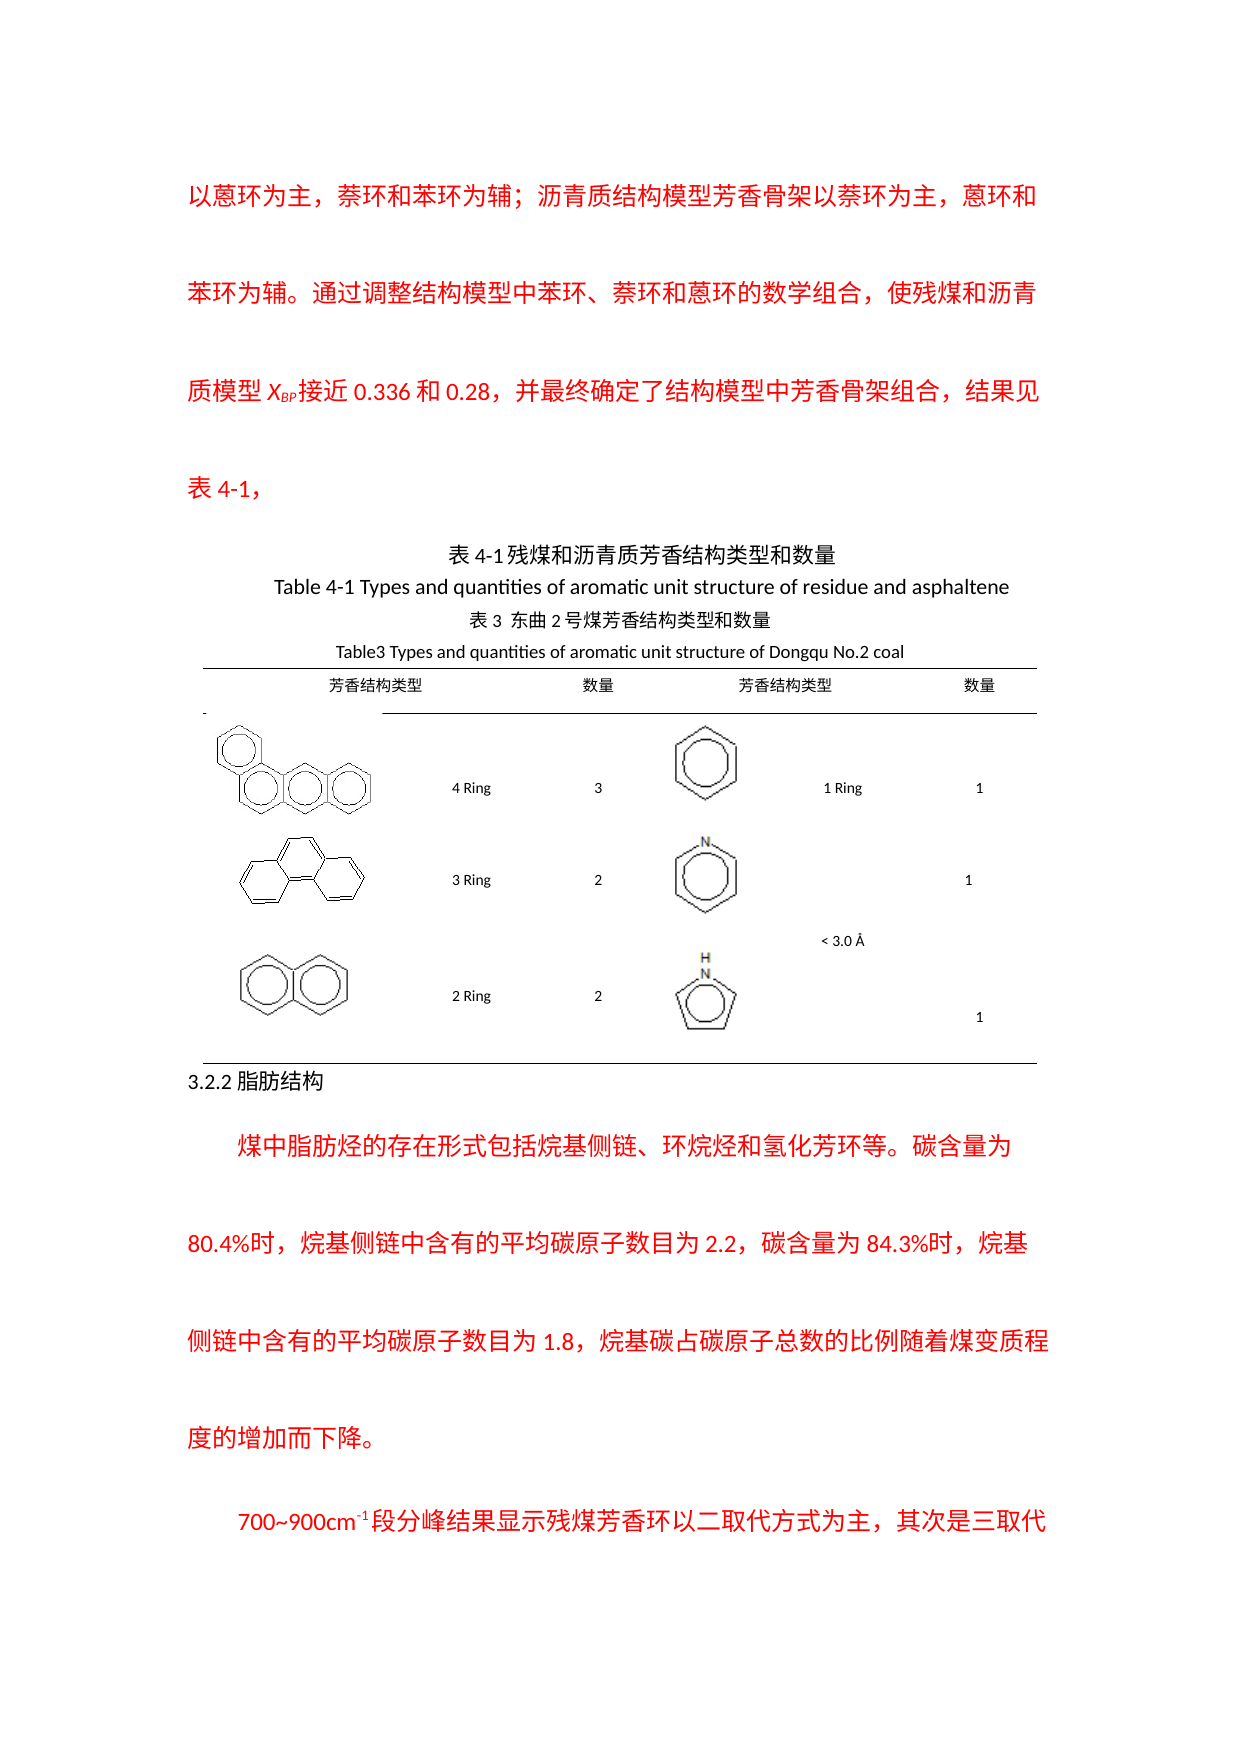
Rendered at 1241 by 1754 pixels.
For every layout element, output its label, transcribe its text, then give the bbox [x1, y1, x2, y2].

table_cell 2 [548, 941, 648, 1062]
table_header 数量 [548, 669, 648, 713]
table_cell 1 [922, 714, 1037, 831]
table_cell 1 Ring [764, 714, 922, 831]
picture [233, 947, 353, 1022]
table_header 芳香结构类型 [203, 669, 547, 713]
table_cell 3 [548, 714, 648, 831]
table_cell [203, 831, 386, 941]
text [187, 162, 1053, 519]
picture [667, 717, 744, 808]
table_header 数量 [922, 669, 1037, 713]
table_cell [203, 714, 386, 831]
table_cell 4 Ring [386, 714, 547, 831]
table_cell < 3.0 Å [764, 831, 922, 1062]
table_cell 3 Ring [386, 831, 547, 941]
text 煤中脂肪烃的存在形式包括烷基侧链、环烷烃和氢化芳环等。碳含量为80.4%时，烷基侧链中含有的平均碳原子数目为2.2，碳含量为84.3%时，烷基侧链中含有的平均碳原子数目为1.8，烷基碳占碳原子总数的比例随着煤变质程度的增加而下降。 [187, 1112, 1053, 1469]
table_cell 2 Ring [386, 941, 547, 1062]
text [187, 1487, 1053, 1552]
picture [667, 831, 744, 921]
table_cell [649, 941, 763, 1062]
table_cell [203, 941, 386, 1062]
table_cell 1 [922, 831, 1037, 941]
table_cell [649, 714, 763, 831]
text 表4-1残煤和沥青质芳香结构类型和数量 [187, 538, 1053, 570]
text 3.2.2 脂肪结构 [187, 1063, 1053, 1096]
table_cell 2 [548, 831, 648, 941]
table_cell 1 [922, 941, 1037, 1062]
table_cell [649, 831, 763, 941]
picture [206, 713, 383, 827]
picture [233, 831, 369, 908]
table_header 芳香结构类型 [649, 669, 922, 713]
text 表3 东曲2号煤芳香结构类型和数量 [187, 603, 1053, 635]
text Table3 Types and quantities of aromatic unit structure of Dongqu No.2 coal [187, 635, 1053, 668]
text Table 4-1 Types and quantities of aromatic unit structure of residue and asphaltene [187, 570, 1053, 603]
picture [667, 947, 744, 1037]
